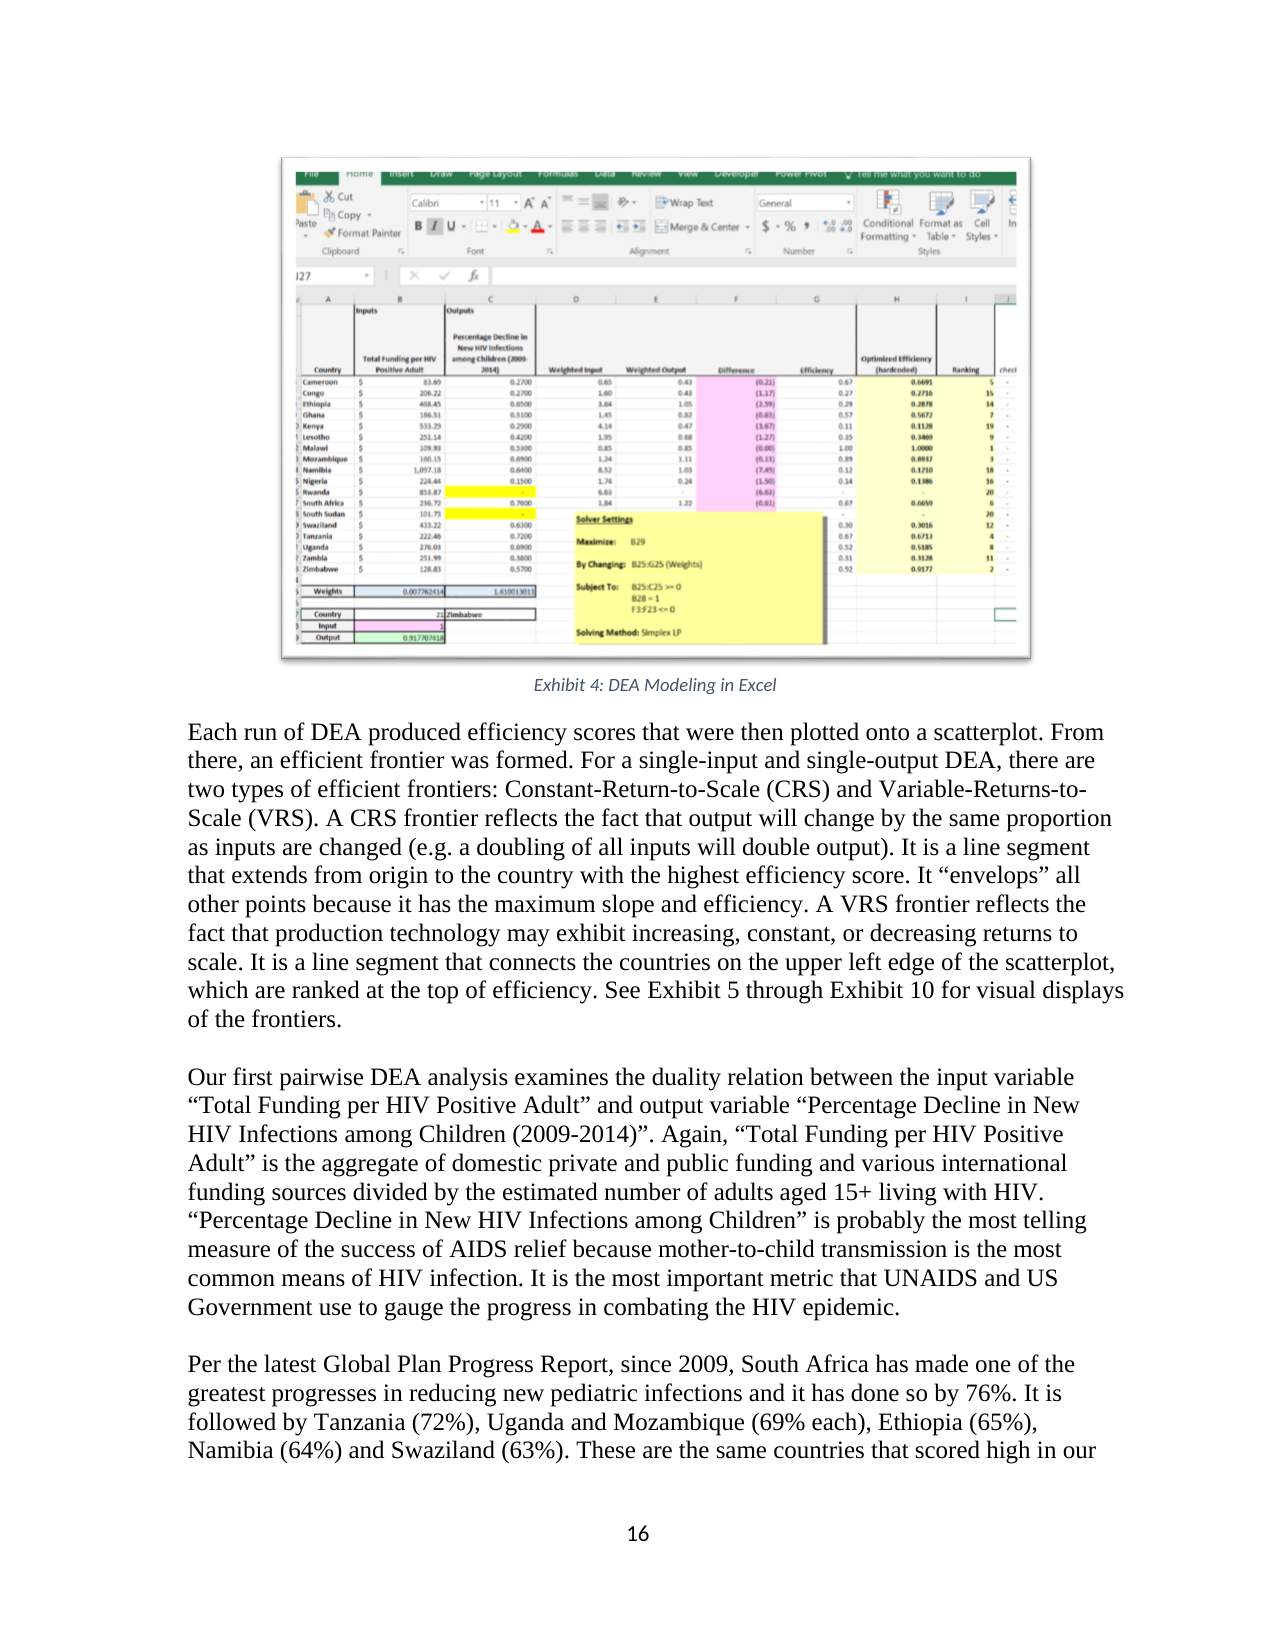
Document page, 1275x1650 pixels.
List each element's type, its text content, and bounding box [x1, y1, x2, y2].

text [187, 1349, 1125, 1464]
text Our first pairwise DEA analysis examines the duality relation between the input variable “Total Funding per HIV Positive Adult” and output variable “Percentage Decline in New HIV Infections among Children (2009-2014)”. Again, “Total Funding per HIV Positive Adult” is the aggregate of domestic private and public funding and various international funding sources divided by the estimated number of adults aged 15+ living with HIV. “Percentage Decline in New HIV Infections among Children” is probably the most telling measure of the success of AIDS relief because mother-to-child transmission is the most common means of HIV infection. It is the most important metric that UNAIDS and US Government use to gauge the progress in combating the HIV epidemic. [187, 1062, 1125, 1321]
text Each run of DEA produced efficiency scores that were then plotted onto a scatterplot. From there, an efficient frontier was formed. For a single-input and single-output DEA, there are two types of efficient frontiers: Constant-Return-to-Scale (CRS) and Variable-Returns-to-Scale (VRS). A CRS frontier reflects the fact that output will change by the same proportion as inputs are changed (e.g. a doubling of all inputs will double output). It is a line segment that extends from origin to the country with the highest efficiency score. It “envelops” all other points because it has the maximum slope and efficiency. A VRS frontier reflects the fact that production technology may exhibit increasing, constant, or decreasing returns to scale. It is a line segment that connects the countries on the upper left edge of the scatterplot, which are ranked at the top of efficiency. See Exhibit 5 through Exhibit 10 for visual displays of the frontiers. [187, 717, 1125, 1033]
picture [270, 150, 1042, 673]
